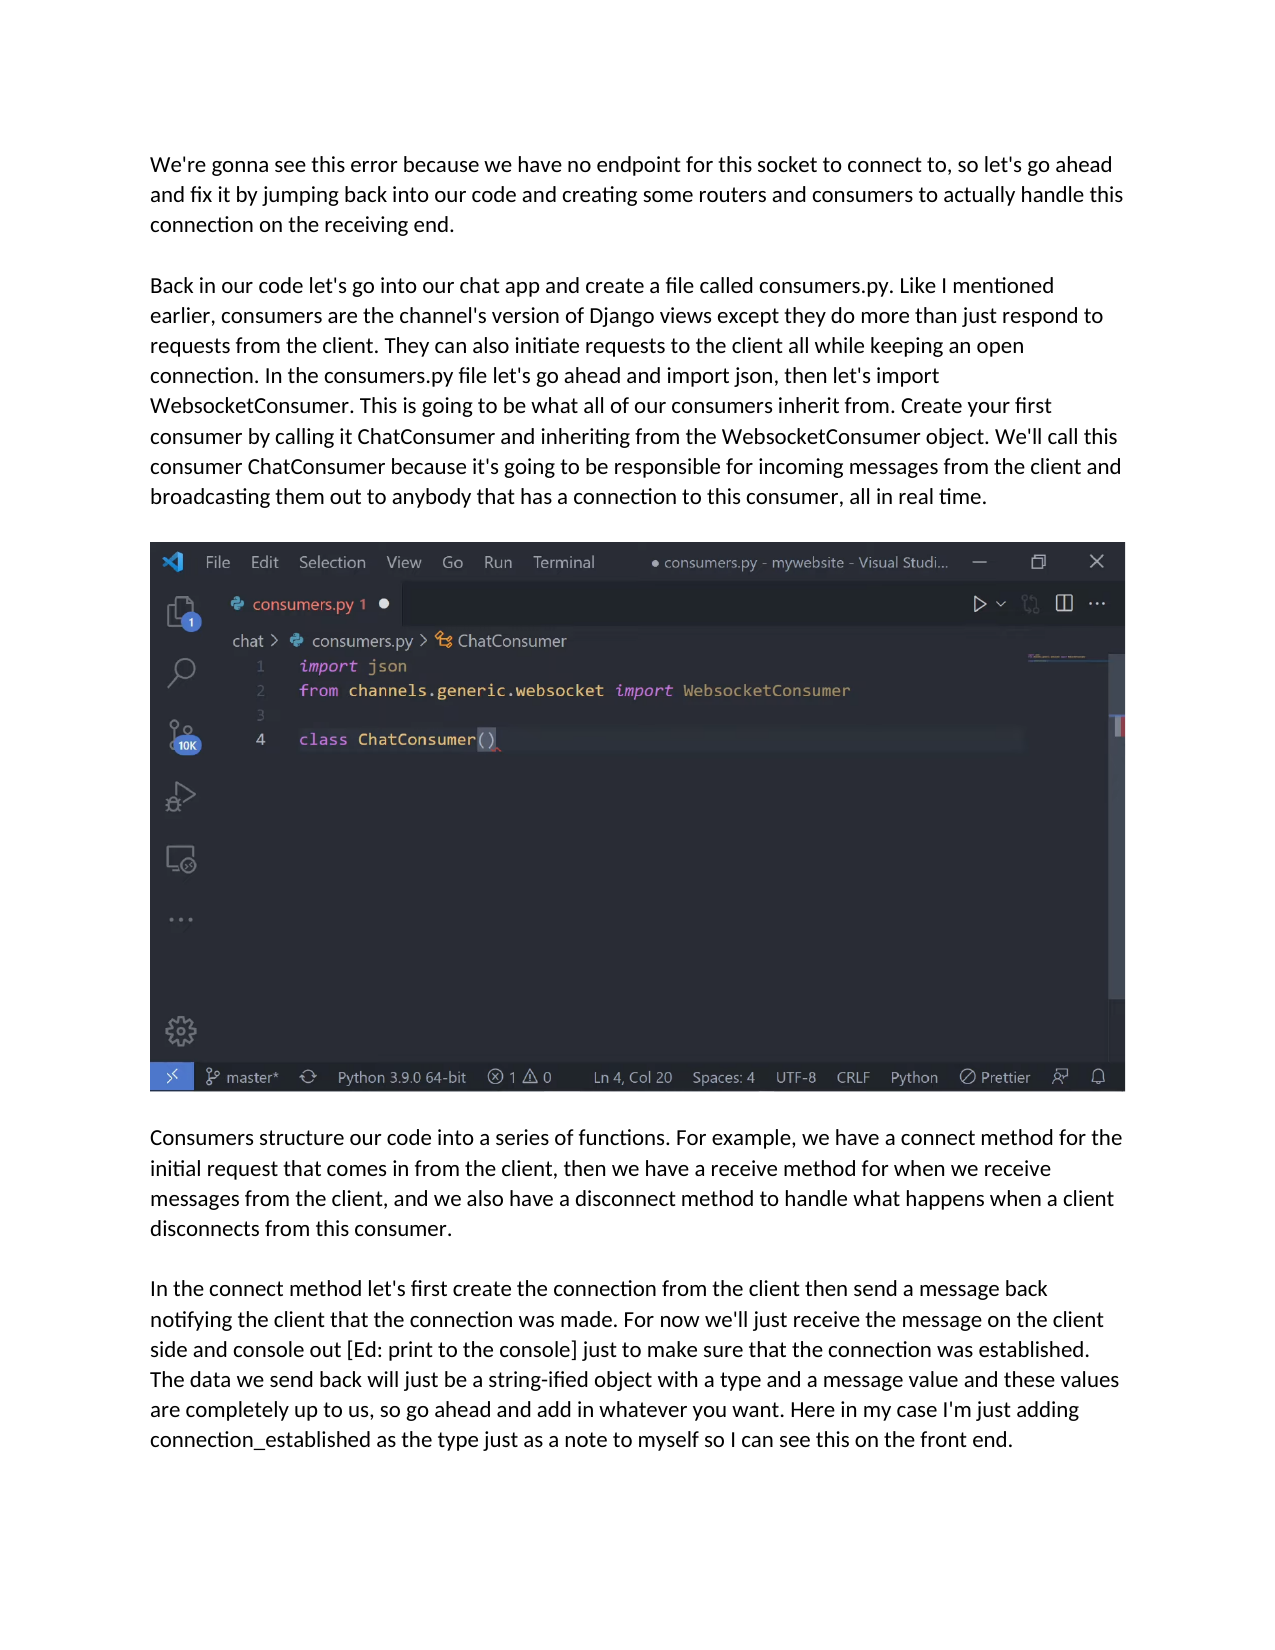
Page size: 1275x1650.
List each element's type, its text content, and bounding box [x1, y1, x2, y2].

text Back in our code let's go into our chat app and create a file called consumers.py. Like I mentioned earlier, consumers are the channel's version of Django views except they do more than just respond to requests from the client. They can also initiate requests to the client all while keeping an open connection. In the consumers.py file let's go ahead and import json, then let's import WebsocketConsumer. This is going to be what all of our consumers inherit from. Create your first consumer by calling it ChatConsumer and inheriting from the WebsocketConsumer object. We'll call this consumer ChatConsumer because it's going to be responsible for incoming messages from the client and broadcasting them out to anybody that has a connection to this consumer, all in real time. [150, 271, 1125, 510]
text Consumers structure our code into a series of functions. For example, we have a connect method for the initial request that comes in from the client, then we have a receive method for when we receive messages from the client, and we also have a disconnect method to handle what happens when a client disconnects from this consumer. [150, 1123, 1125, 1242]
text In the connect method let's first create the connection from the client then send a message back notifying the client that the connection was made. For now we'll just receive the message on the client side and console out [Ed: print to the console] just to make sure that the connection was established. The data we send back will just be a string-ified object with a type and a message value and these values are completely up to us, so go ahead and add in whatever you want. Here in my case I'm just adding connection_established as the type just as a note to myself so I can see this on the front end. [150, 1274, 1125, 1454]
picture [150, 542, 1125, 1092]
text We're gonna see this error because we have no endpoint for this socket to connect to, so let's go ahead and fix it by jumping back into our code and creating some routers and consumers to actually handle this connection on the receiving end. [150, 150, 1125, 238]
